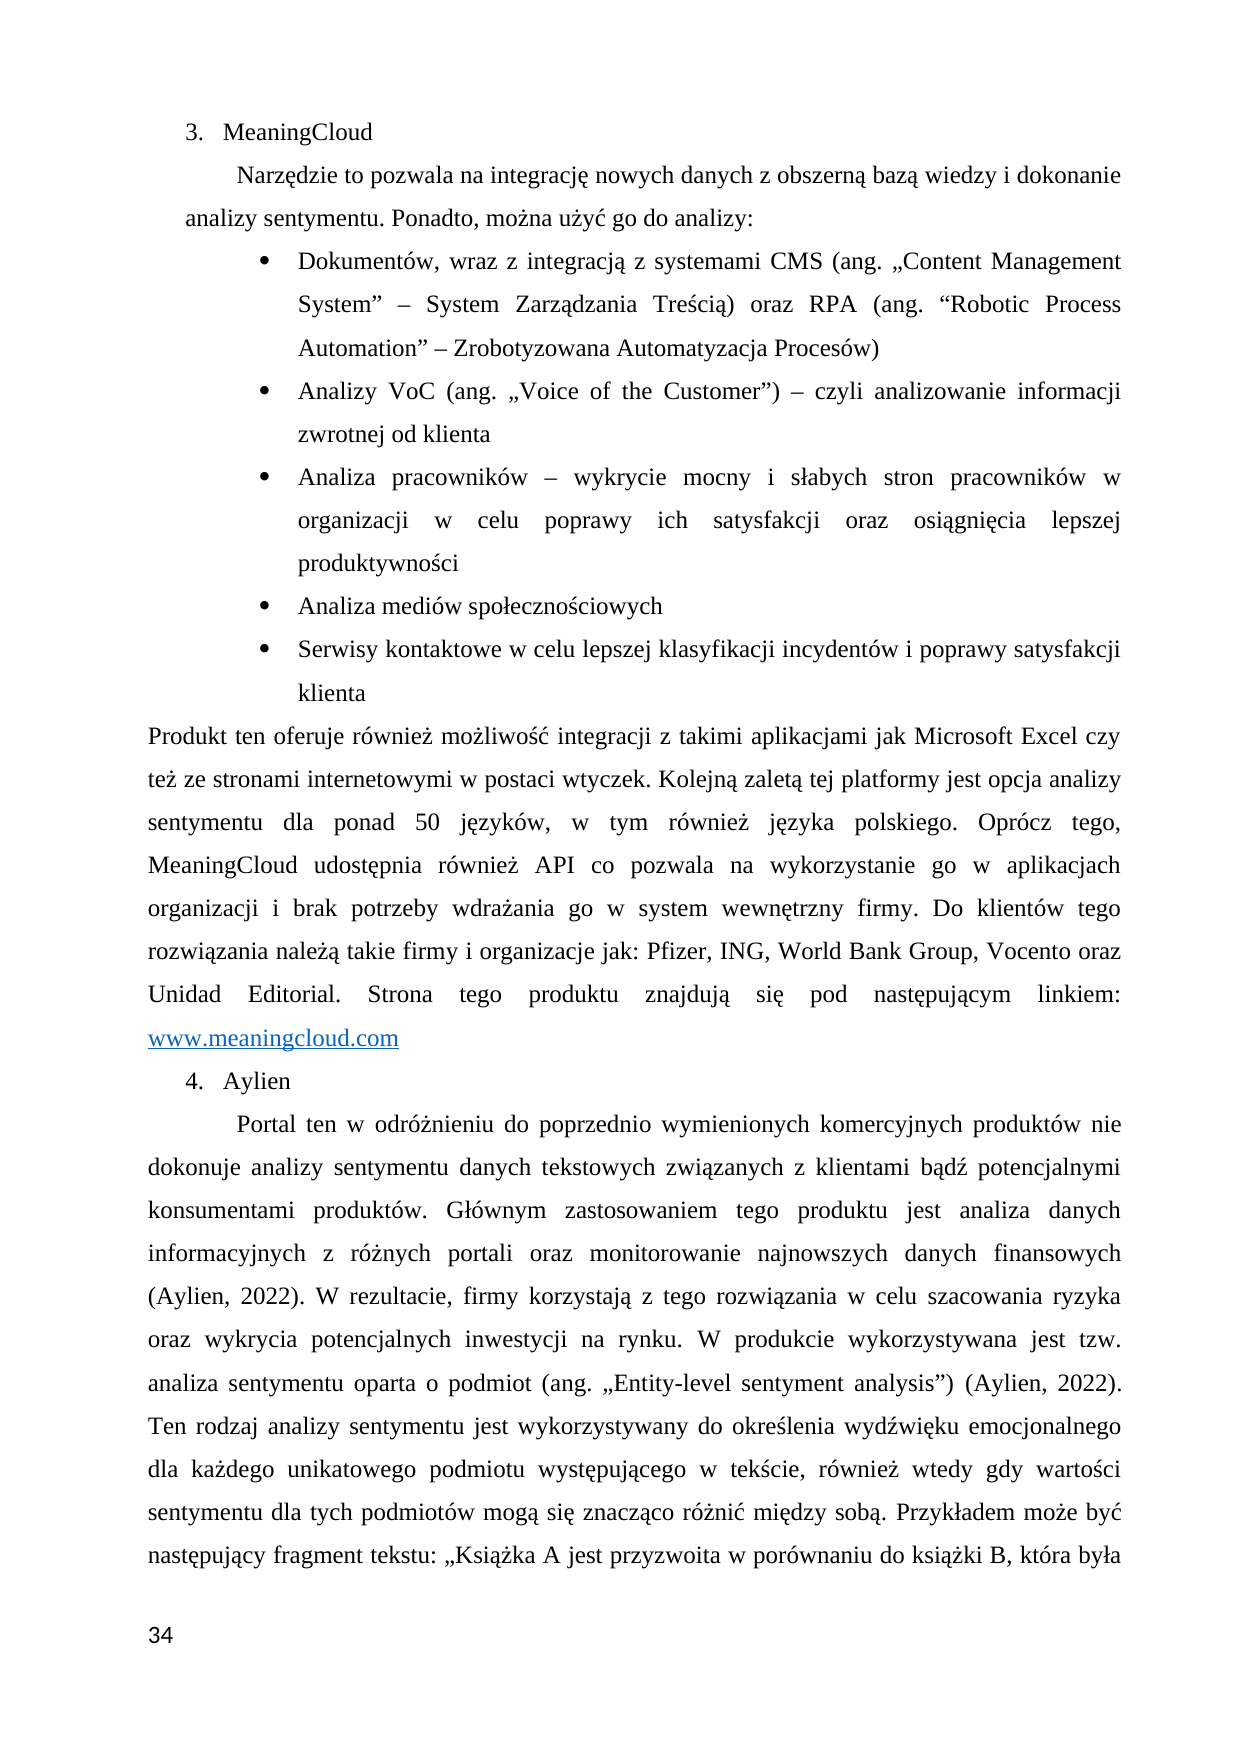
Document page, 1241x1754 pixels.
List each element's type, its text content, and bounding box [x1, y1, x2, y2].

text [148, 1109, 1122, 1569]
list Serwisy kontaktowe w celu lepszej klasyfikacji incydentów i poprawy satysfakcji klienta [260, 634, 1122, 706]
list Analizy VoC (ang. „Voice of the Customer”) – czyli analizowanie informacji zwrotnej od klienta [260, 376, 1122, 448]
list Analiza mediów społecznościowych [260, 591, 1122, 620]
text Produkt ten oferuje również możliwość integracji z takimi aplikacjami jak Microsoft Excel czy też ze stronami internetowymi w postaci wtyczek. Kolejną zaletą tej platformy jest opcja analizy sentymentu dla ponad 50 języków, w tym również języka polskiego. Oprócz tego, MeaningCloud udostępnia również API co pozwala na wykorzystanie go w aplikacjach organizacji i brak potrzeby wdrażania go w system wewnętrzny firmy. Do klientów tego rozwiązania należą takie firmy i organizacje jak: Pfizer, ING, World Bank Group, Vocento oraz Unidad Editorial. Strona tego produktu znajdują się pod następującym linkiem: www.meaningcloud.com [148, 721, 1122, 1051]
text Narzędzie to pozwala na integrację nowych danych z obszerną bazą wiedzy i dokonanie analizy sentymentu. Ponadto, można użyć go do analizy: [185, 160, 1122, 232]
list Dokumentów, wraz z integracją z systemami CMS (ang. „Content Management System” – System Zarządzania Treścią) oraz RPA (ang. “Robotic Process Automation” – Zrobotyzowana Automatyzacja Procesów) [260, 246, 1122, 361]
list MeaningCloud [185, 117, 1122, 146]
list Aylien [185, 1066, 1122, 1094]
list Analiza pracowników – wykrycie mocny i słabych stron pracowników w organizacji w celu poprawy ich satysfakcji oraz osiągnięcia lepszej produktywności [260, 462, 1122, 577]
